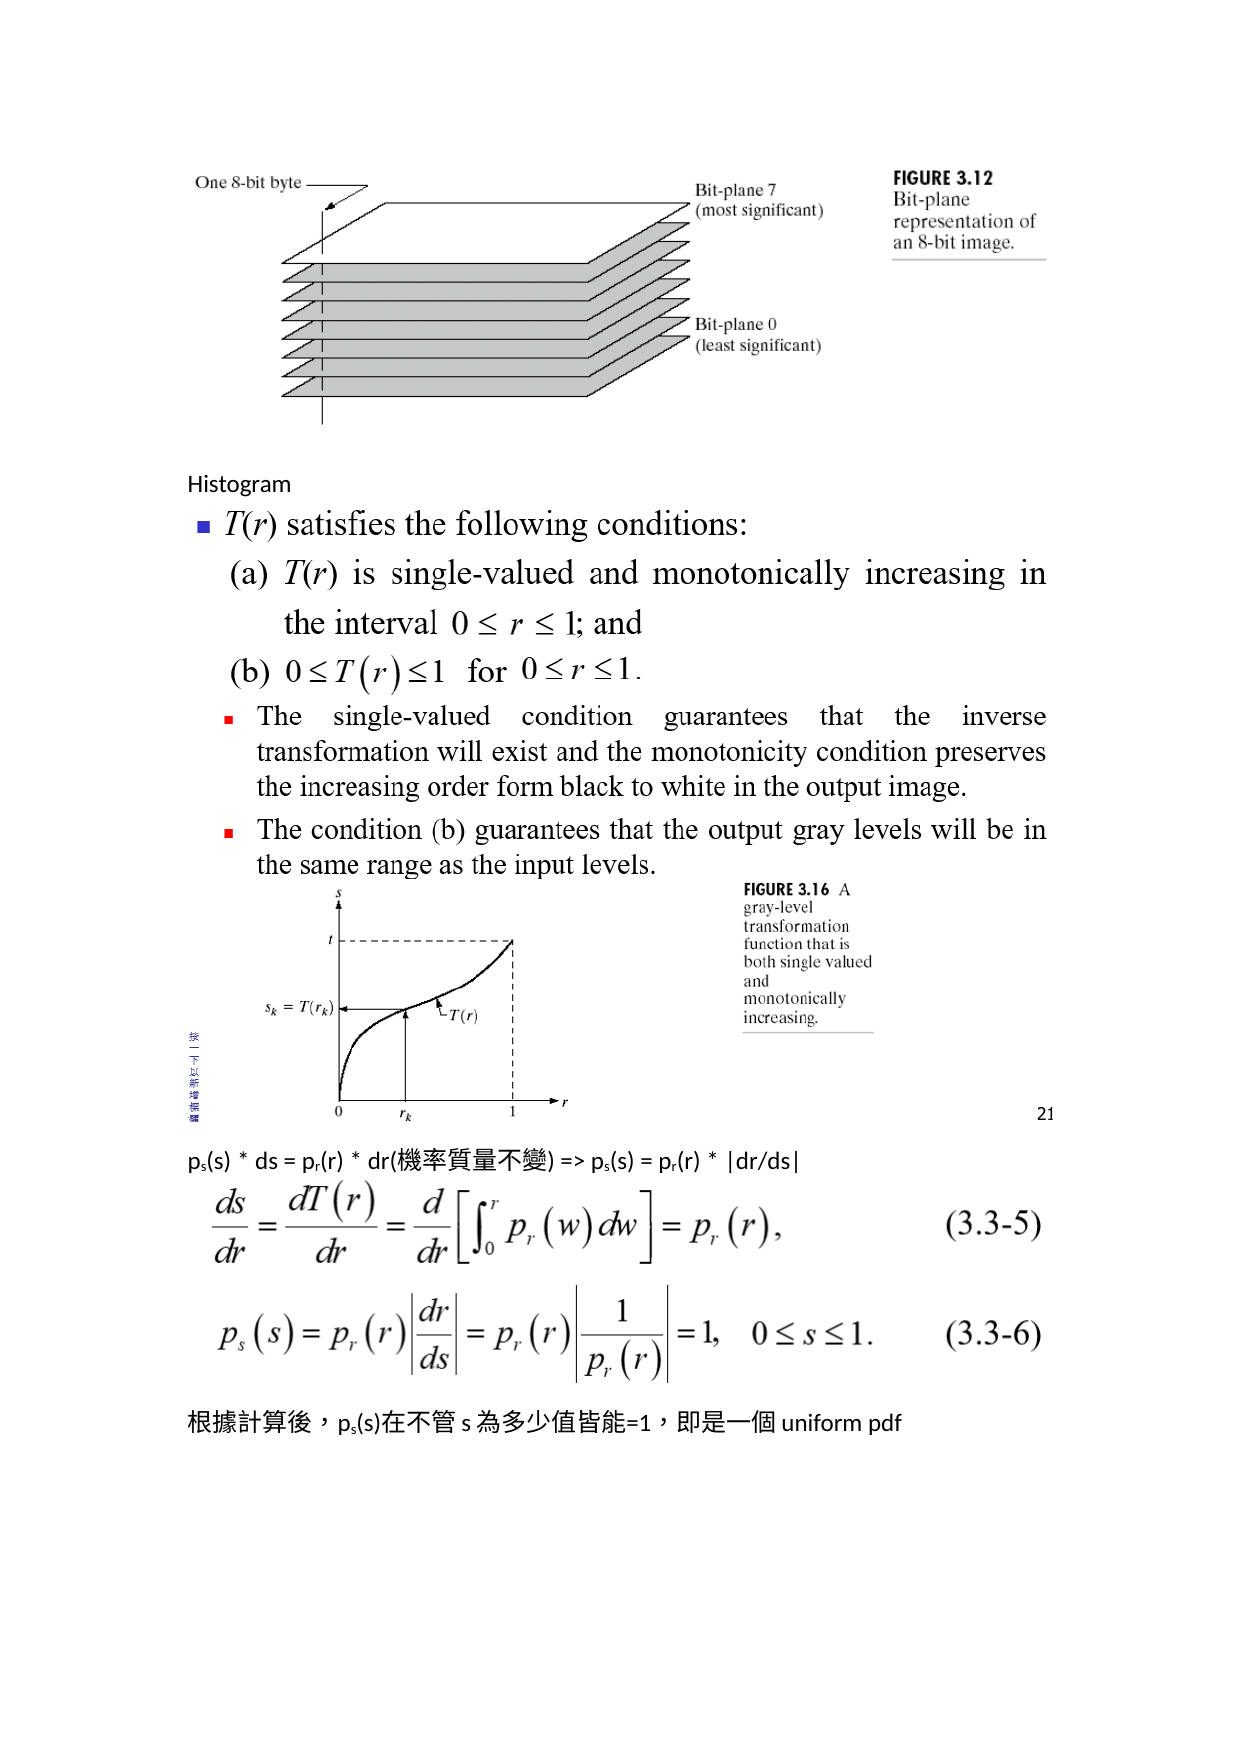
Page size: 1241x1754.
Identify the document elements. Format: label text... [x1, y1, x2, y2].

text 根據計算後，ps(s)在不管s為多少值皆能=1，即是一個uniform pdf [187, 1402, 1053, 1439]
text Histogram [187, 464, 1053, 502]
picture [187, 502, 1053, 1122]
picture [187, 164, 1053, 429]
text ps(s) * ds = pr(r) * dr(機率質量不變) => ps(s) = pr(r) * |dr/ds| [187, 1139, 1053, 1177]
picture [187, 1177, 1053, 1390]
